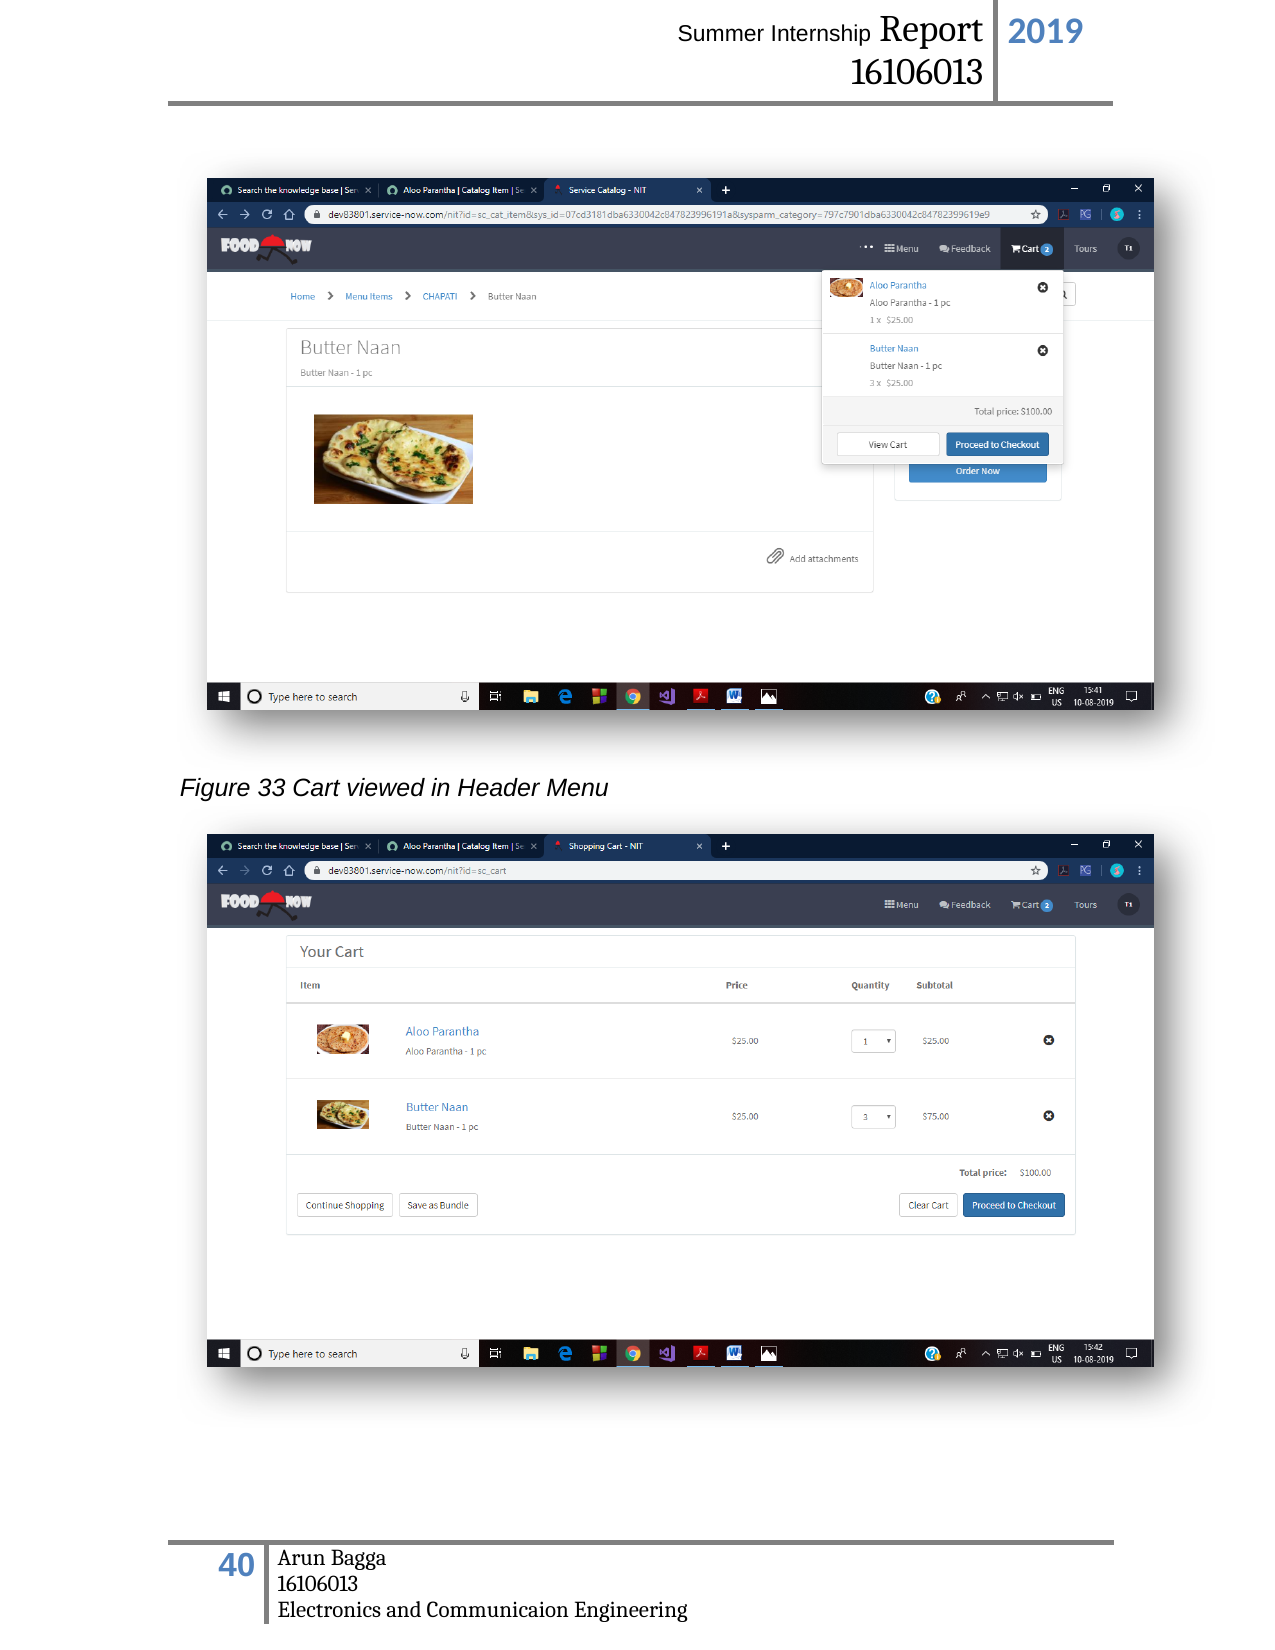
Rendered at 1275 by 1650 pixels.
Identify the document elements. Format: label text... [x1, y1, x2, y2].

picture [207, 834, 1154, 1367]
text Figure 33 Cart viewed in Header Menu [179, 773, 1125, 802]
picture [207, 178, 1154, 710]
